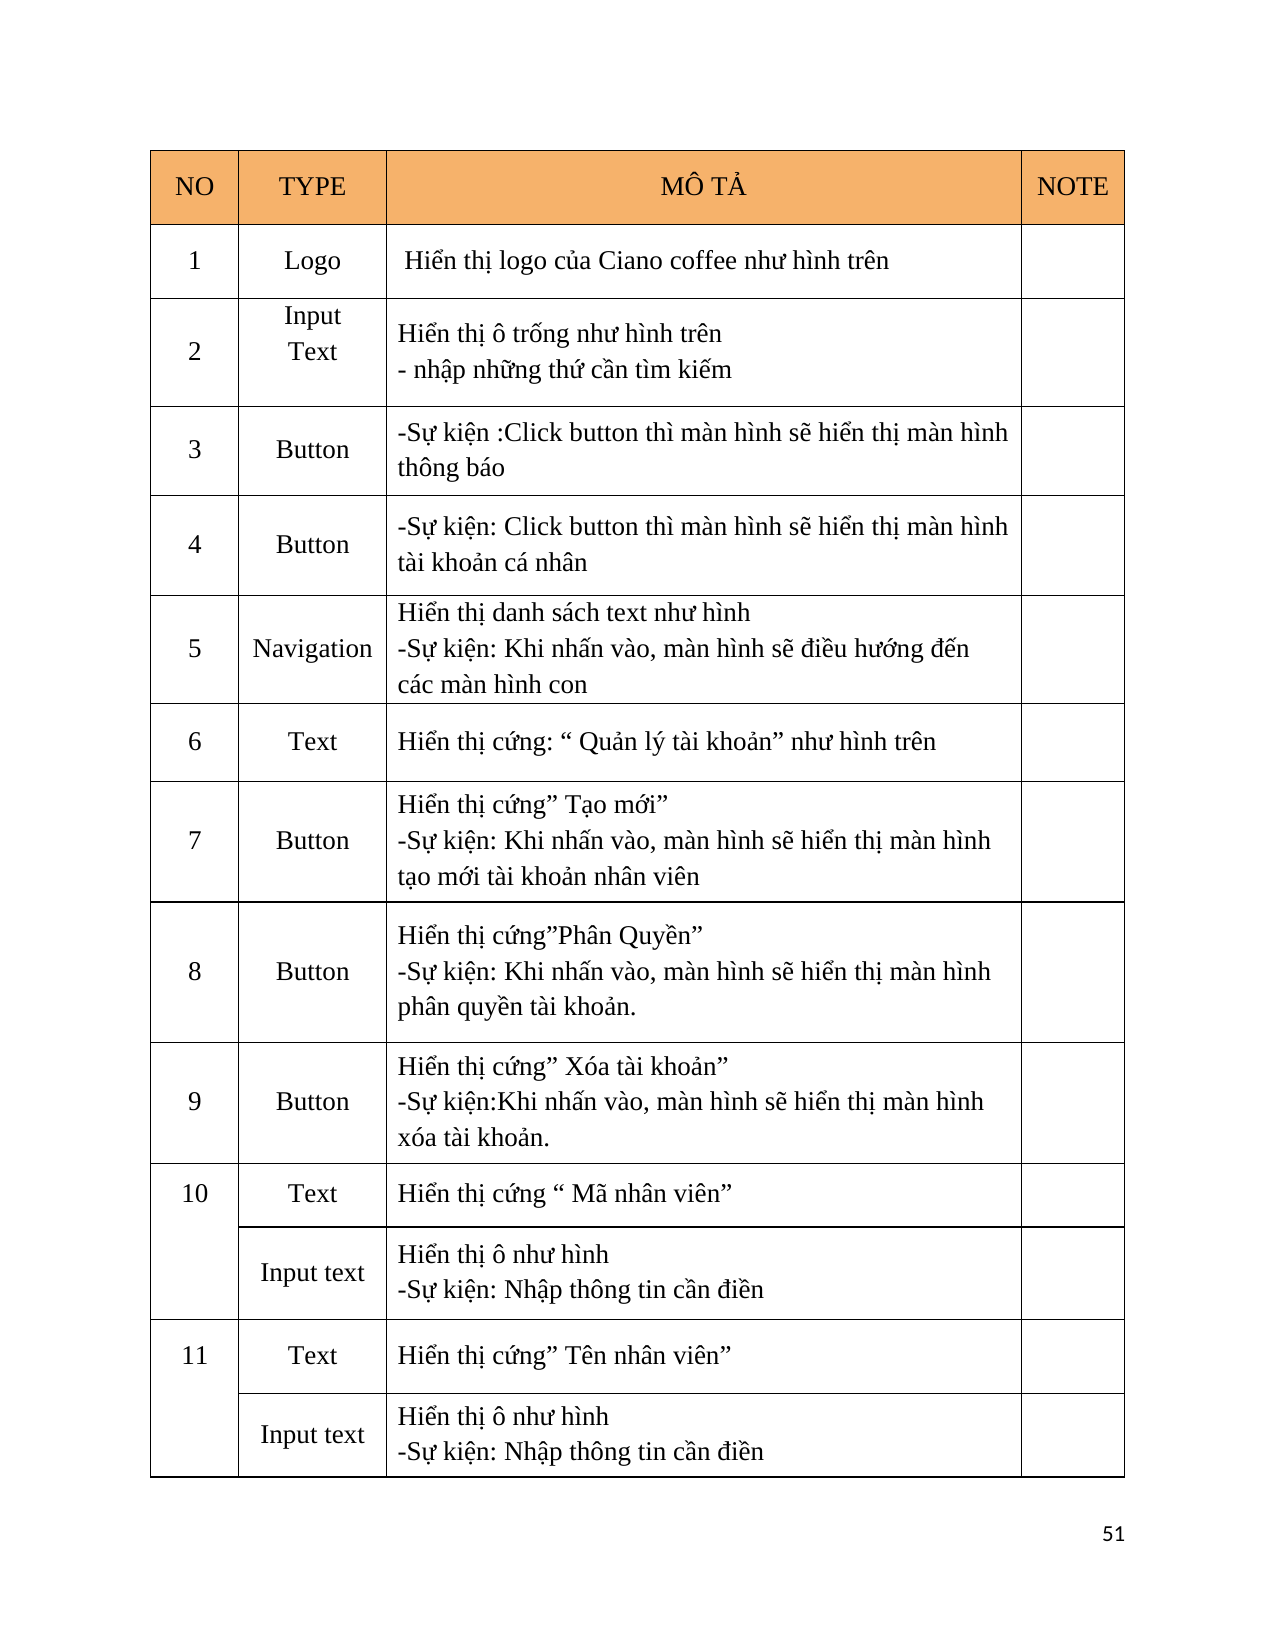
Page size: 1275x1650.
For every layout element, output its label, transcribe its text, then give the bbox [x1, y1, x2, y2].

table_cell Hiển thị ô trống như hình trên - nhập những thứ cần tìm kiếm [387, 299, 1021, 406]
table_cell Button [239, 1043, 386, 1163]
table_cell -Sự kiện :Click button thì màn hình sẽ hiển thị màn hình thông báo [387, 407, 1021, 495]
table_cell 8 [151, 903, 238, 1042]
table_cell [1022, 1394, 1124, 1476]
table_cell [151, 1393, 238, 1476]
table_header MÔ TẢ [387, 151, 1021, 224]
table_cell Text [239, 1164, 386, 1226]
table_cell [1022, 1228, 1124, 1319]
table_cell Button [239, 782, 386, 901]
table_cell Hiển thị danh sách text như hình -Sự kiện: Khi nhấn vào, màn hình sẽ điều hướng đến các màn hình con [387, 596, 1021, 703]
table_cell [1022, 596, 1124, 703]
table_cell Hiển thị cứng”Phân Quyền” -Sự kiện: Khi nhấn vào, màn hình sẽ hiển thị màn hình phân quyền tài khoản. [387, 903, 1021, 1042]
table_cell Hiển thị ô như hình -Sự kiện: Nhập thông tin cần điền [387, 1394, 1021, 1476]
table_cell 2 [151, 299, 238, 406]
table_cell 4 [151, 496, 238, 595]
table_cell 3 [151, 407, 238, 495]
table_cell Text [239, 1320, 386, 1393]
table_cell [1022, 704, 1124, 781]
table_cell [1022, 782, 1124, 901]
table_cell [1022, 1164, 1124, 1226]
table_cell Text [239, 704, 386, 781]
table_cell [1022, 407, 1124, 495]
table_cell Hiển thị cứng “ Mã nhân viên” [387, 1164, 1021, 1226]
table_cell Logo [239, 225, 386, 298]
table_cell Hiển thị cứng” Tạo mới” -Sự kiện: Khi nhấn vào, màn hình sẽ hiển thị màn hình tạo mới tài khoản nhân viên [387, 782, 1021, 901]
table_cell 5 [151, 596, 238, 703]
table_cell Input text [239, 1228, 386, 1319]
table_cell Hiển thị cứng: “ Quản lý tài khoản” như hình trên [387, 704, 1021, 781]
table_cell Button [239, 903, 386, 1042]
table_cell 1 [151, 225, 238, 298]
table_header NO [151, 151, 238, 224]
table_cell Hiển thị logo của Ciano coffee như hình trên [387, 225, 1021, 298]
table_cell [1022, 225, 1124, 298]
table_cell 7 [151, 782, 238, 901]
table_cell 6 [151, 704, 238, 781]
table_cell 9 [151, 1043, 238, 1163]
table_cell 11 [151, 1320, 238, 1393]
table_header TYPE [239, 151, 386, 224]
table_cell [151, 1226, 238, 1319]
table_cell Button [239, 407, 386, 495]
table_cell [1022, 903, 1124, 1042]
table_cell Input Text [239, 299, 386, 406]
table_cell Hiển thị cứng” Xóa tài khoản” -Sự kiện:Khi nhấn vào, màn hình sẽ hiển thị màn hình xóa tài khoản. [387, 1043, 1021, 1163]
table_cell Navigation [239, 596, 386, 703]
table_cell Input text [239, 1394, 386, 1476]
table_cell 10 [151, 1164, 238, 1226]
table_cell Hiển thị ô như hình -Sự kiện: Nhập thông tin cần điền [387, 1228, 1021, 1319]
table_cell -Sự kiện: Click button thì màn hình sẽ hiển thị màn hình tài khoản cá nhân [387, 496, 1021, 595]
table_cell [1022, 1043, 1124, 1163]
table_cell Hiển thị cứng” Tên nhân viên” [387, 1320, 1021, 1393]
table_cell [1022, 1320, 1124, 1393]
table_cell [1022, 496, 1124, 595]
table_cell [1022, 299, 1124, 406]
table_header NOTE [1022, 151, 1124, 224]
table_cell Button [239, 496, 386, 595]
